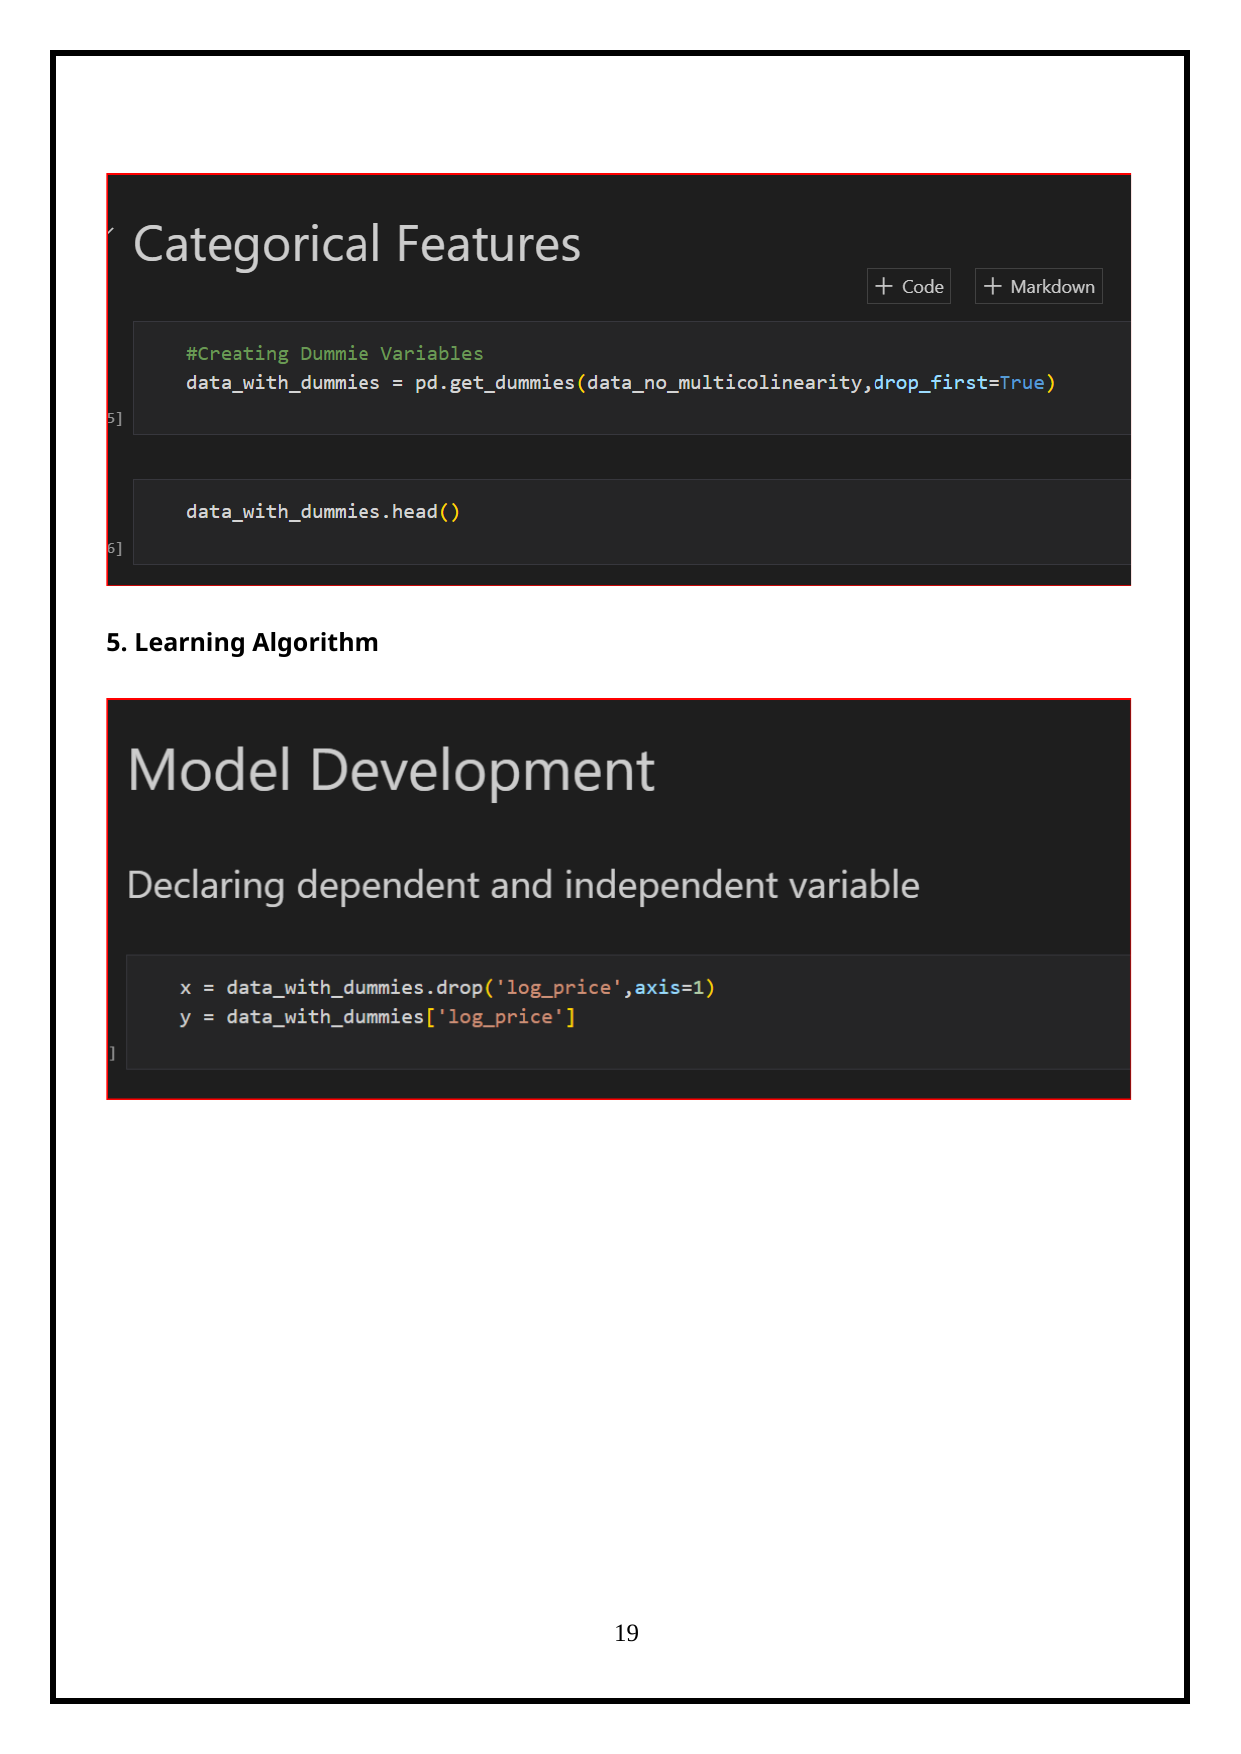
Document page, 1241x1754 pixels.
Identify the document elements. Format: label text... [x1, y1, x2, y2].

picture [106, 173, 1132, 586]
picture [106, 698, 1132, 1100]
text 5. Learning Algorithm [106, 625, 1131, 659]
